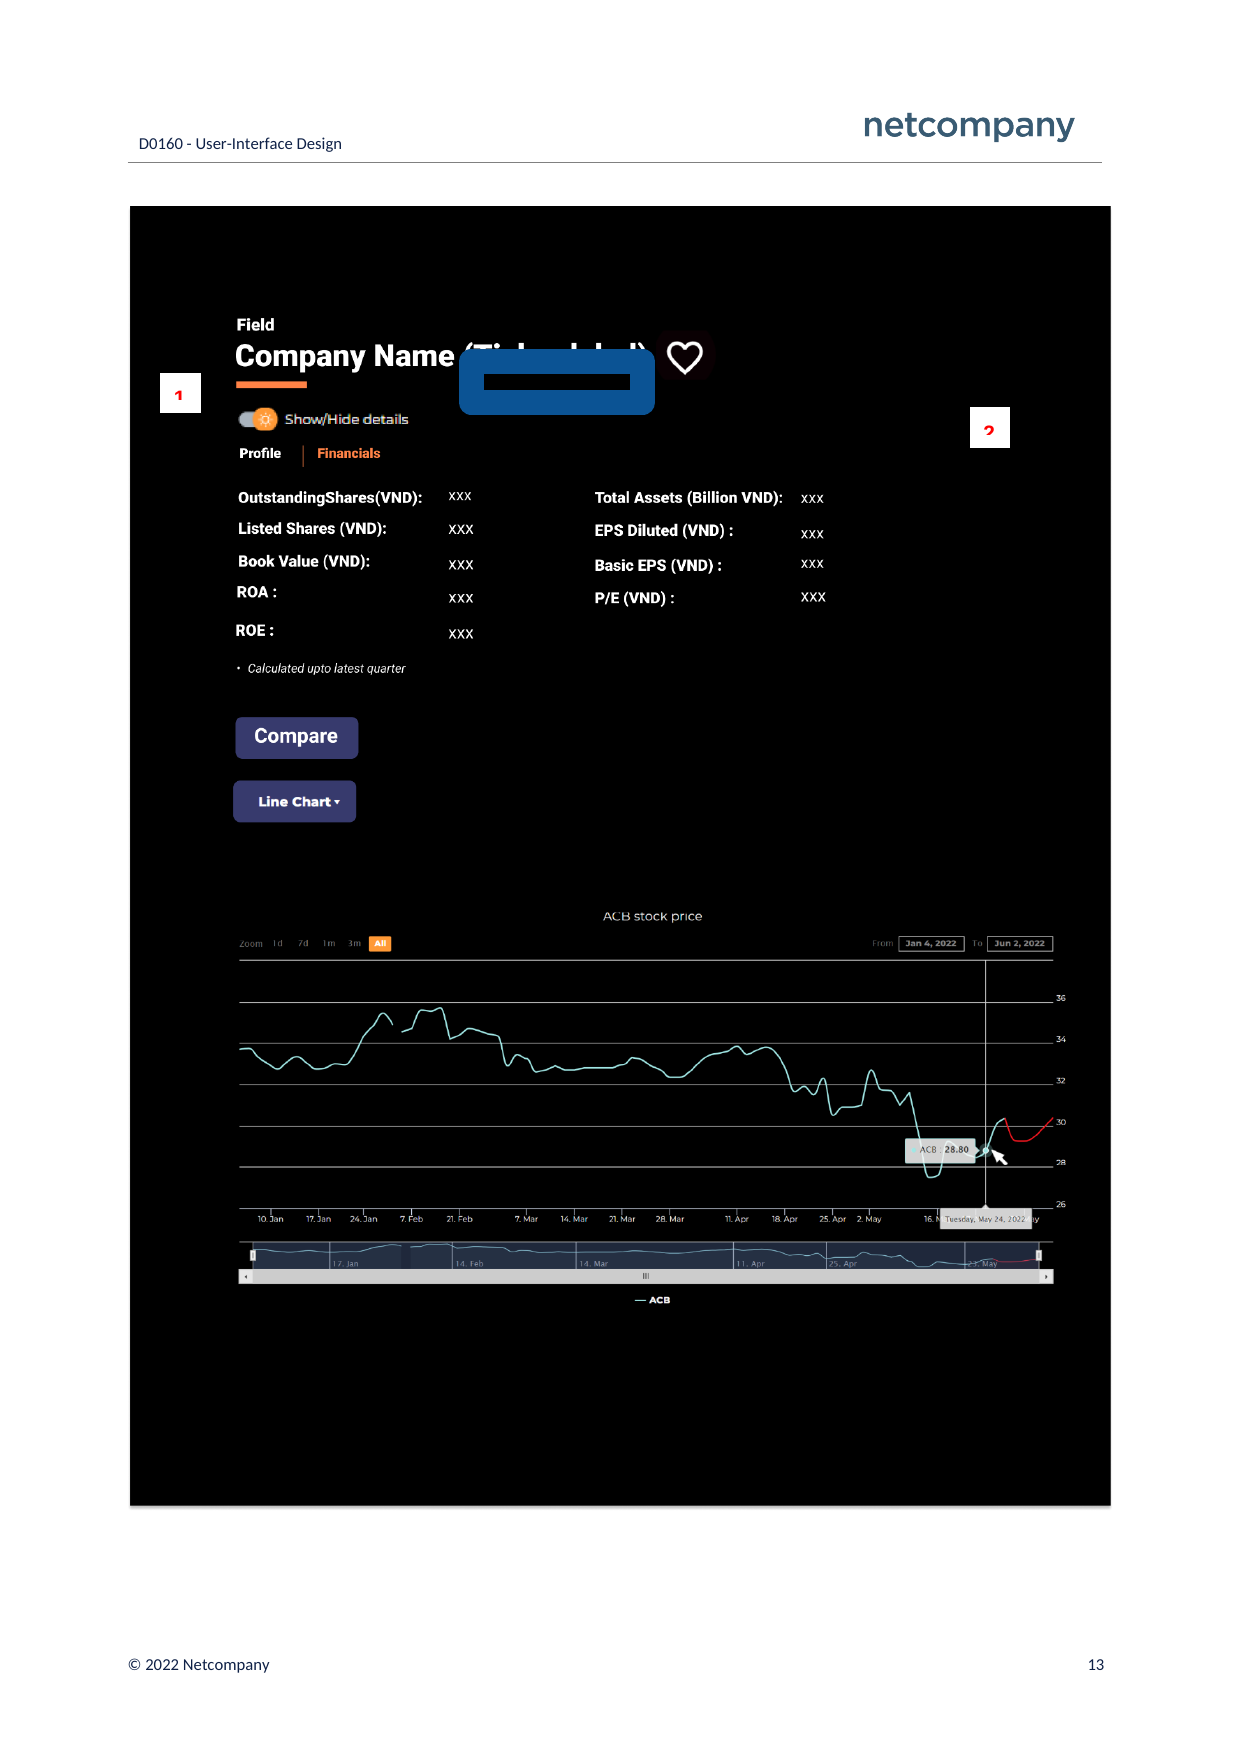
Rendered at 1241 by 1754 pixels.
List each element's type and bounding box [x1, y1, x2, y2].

picture [127, 206, 1113, 1511]
picture [847, 102, 1092, 150]
